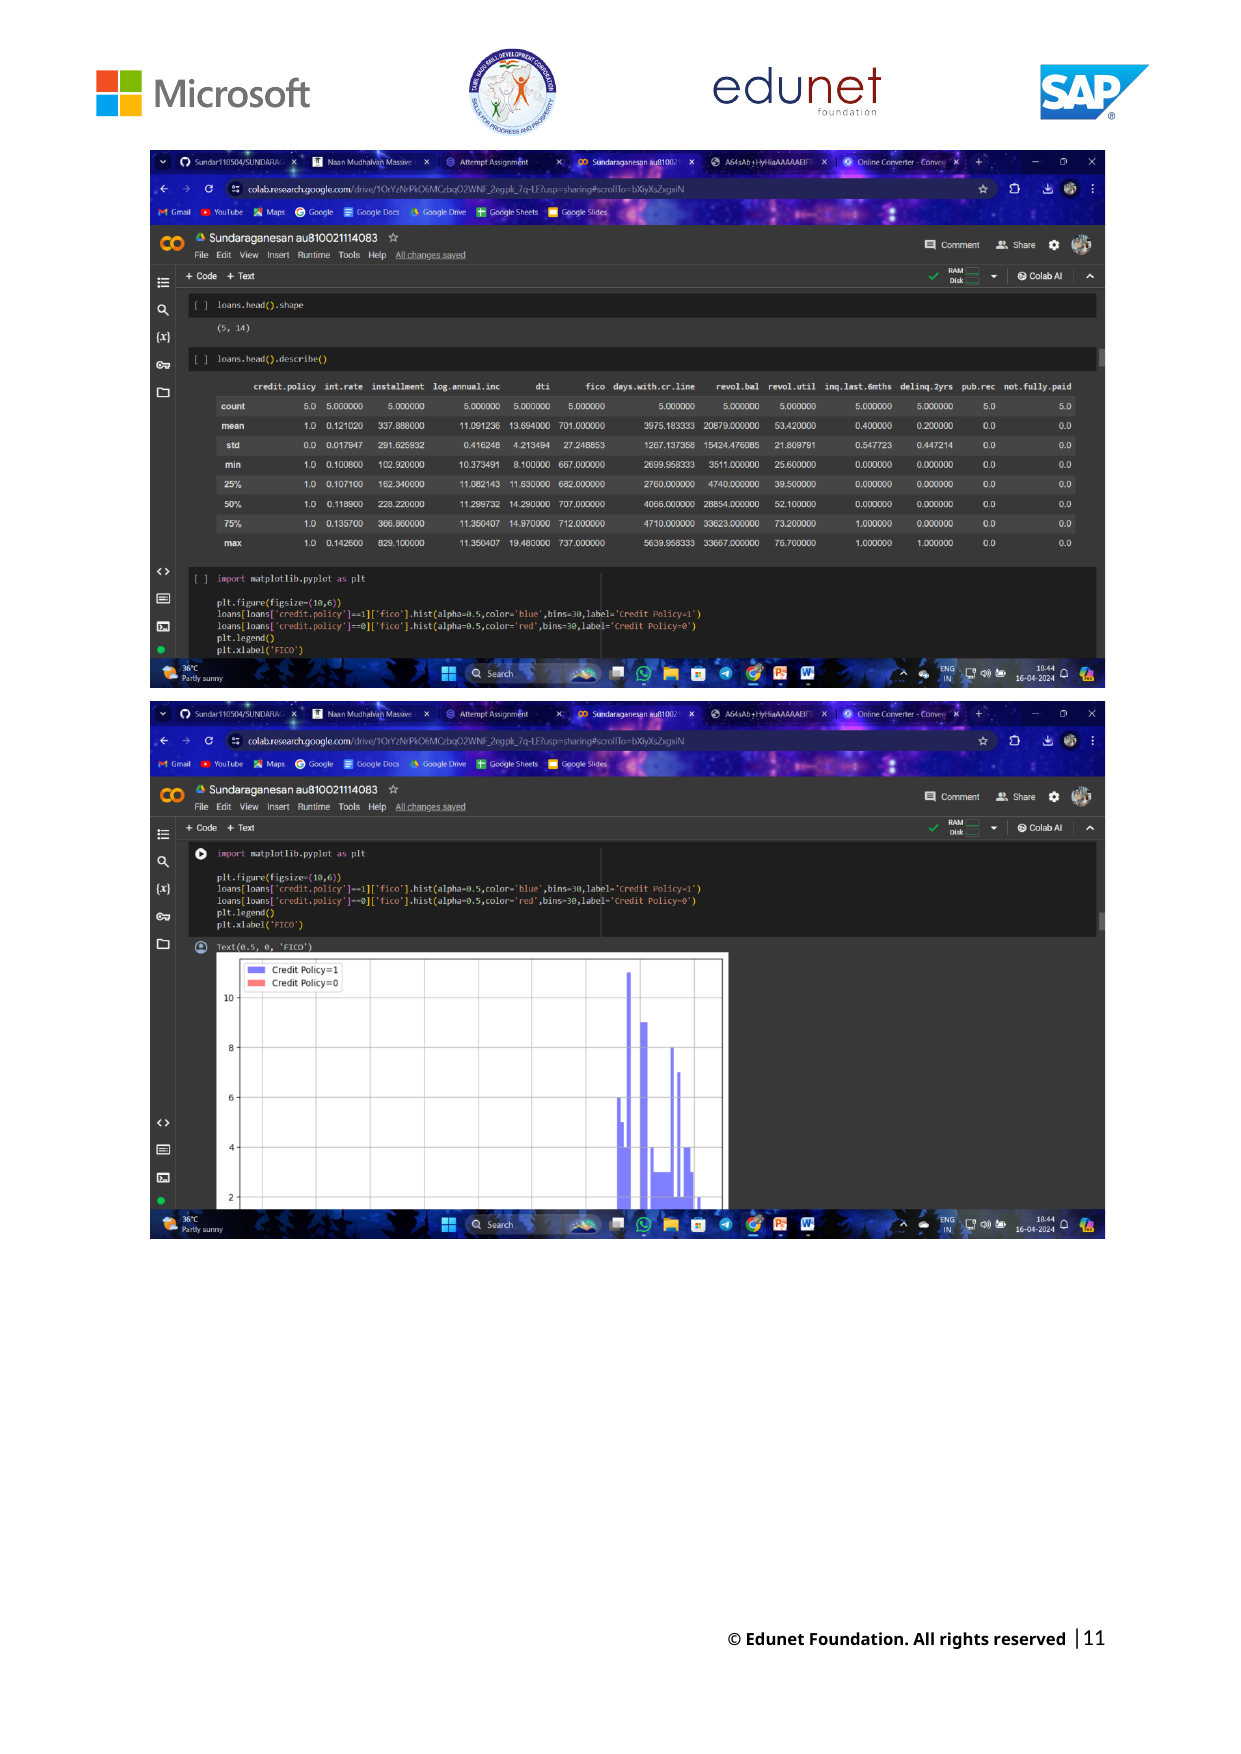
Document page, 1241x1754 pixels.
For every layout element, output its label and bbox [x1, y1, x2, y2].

picture [150, 150, 1106, 688]
picture [91, 65, 316, 121]
picture [706, 60, 889, 122]
picture [466, 45, 558, 137]
picture [150, 701, 1106, 1239]
picture [1039, 63, 1151, 121]
